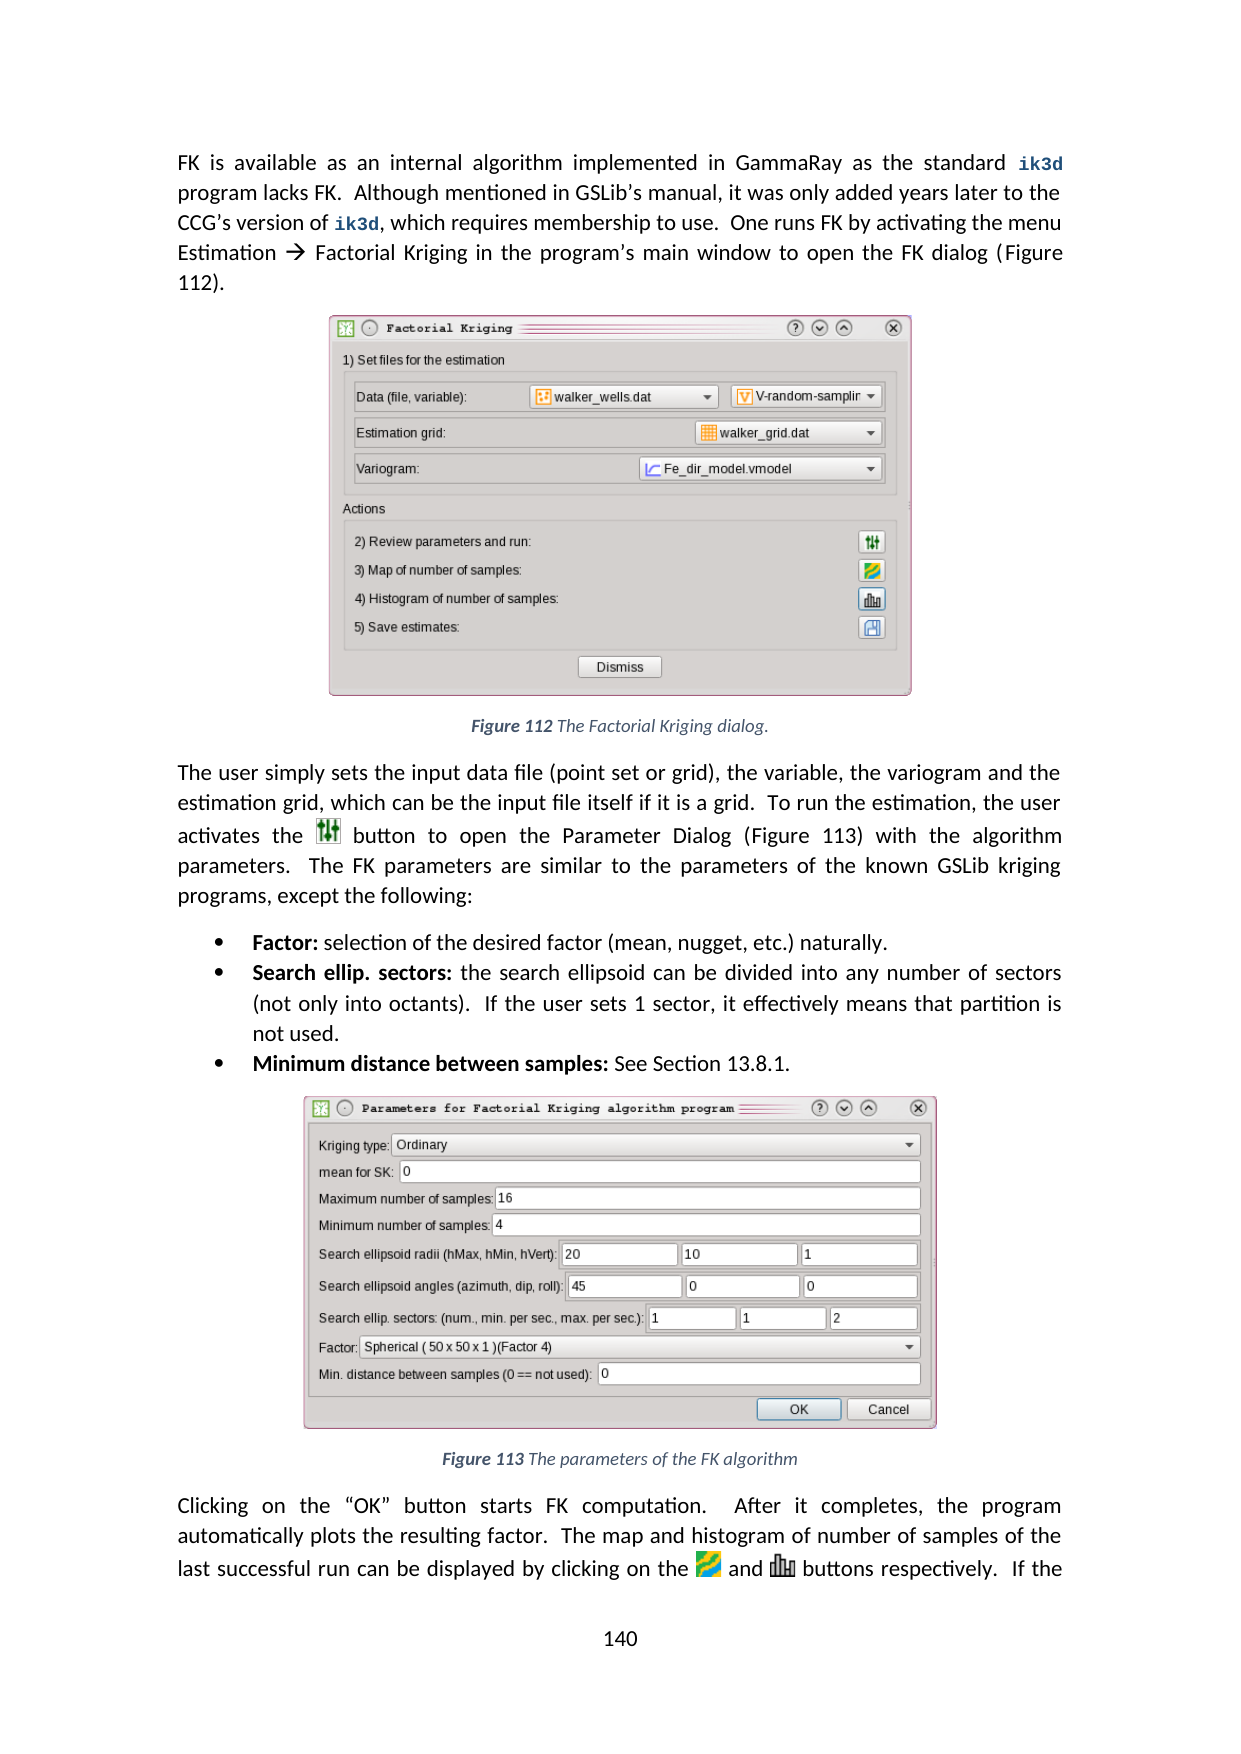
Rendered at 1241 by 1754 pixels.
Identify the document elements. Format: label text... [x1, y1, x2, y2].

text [177, 1491, 1063, 1582]
list Factor: selection of the desired factor (mean, nugget, etc.) naturally. [215, 928, 1063, 956]
picture [328, 315, 912, 696]
picture [303, 1096, 937, 1429]
picture [712, 1570, 722, 1577]
text Figure 113 The parameters of the FK algorithm [177, 1447, 1063, 1470]
picture [317, 819, 340, 843]
picture [770, 1551, 796, 1577]
picture [696, 1551, 722, 1577]
text Figure 112 The Factorial Kriging dialog. [177, 714, 1063, 737]
text The user simply sets the input data file (point set or grid), the variable, the variogram and the estimation grid, which can be the input file itself if it is a grid. To run the estimation, the user activates the button to open the Parameter Dialog (Figure 113) with the algorithm parameters. The FK parameters are similar to the parameters of the known GSLib kriging programs, except the following: [177, 758, 1063, 909]
list Minimum distance between samples: See Section 13.8.1. [215, 1049, 1063, 1077]
list Search ellip. sectors: the search ellipsoid can be divided into any number of sectors (not only into octants). If the user sets 1 sector, it effectively means that partition is not used. [215, 958, 1063, 1047]
text FK is available as an internal algorithm implemented in GammaRay as the standard ik3d program lacks FK. Although mentioned in GSLib’s manual, it was only added years later to the CCG’s version of ik3d, which requires membership to use. One runs FK by activating the menu Estimation Factorial Kriging in the program’s main window to open the FK dialog (Figure 112). [177, 148, 1063, 296]
